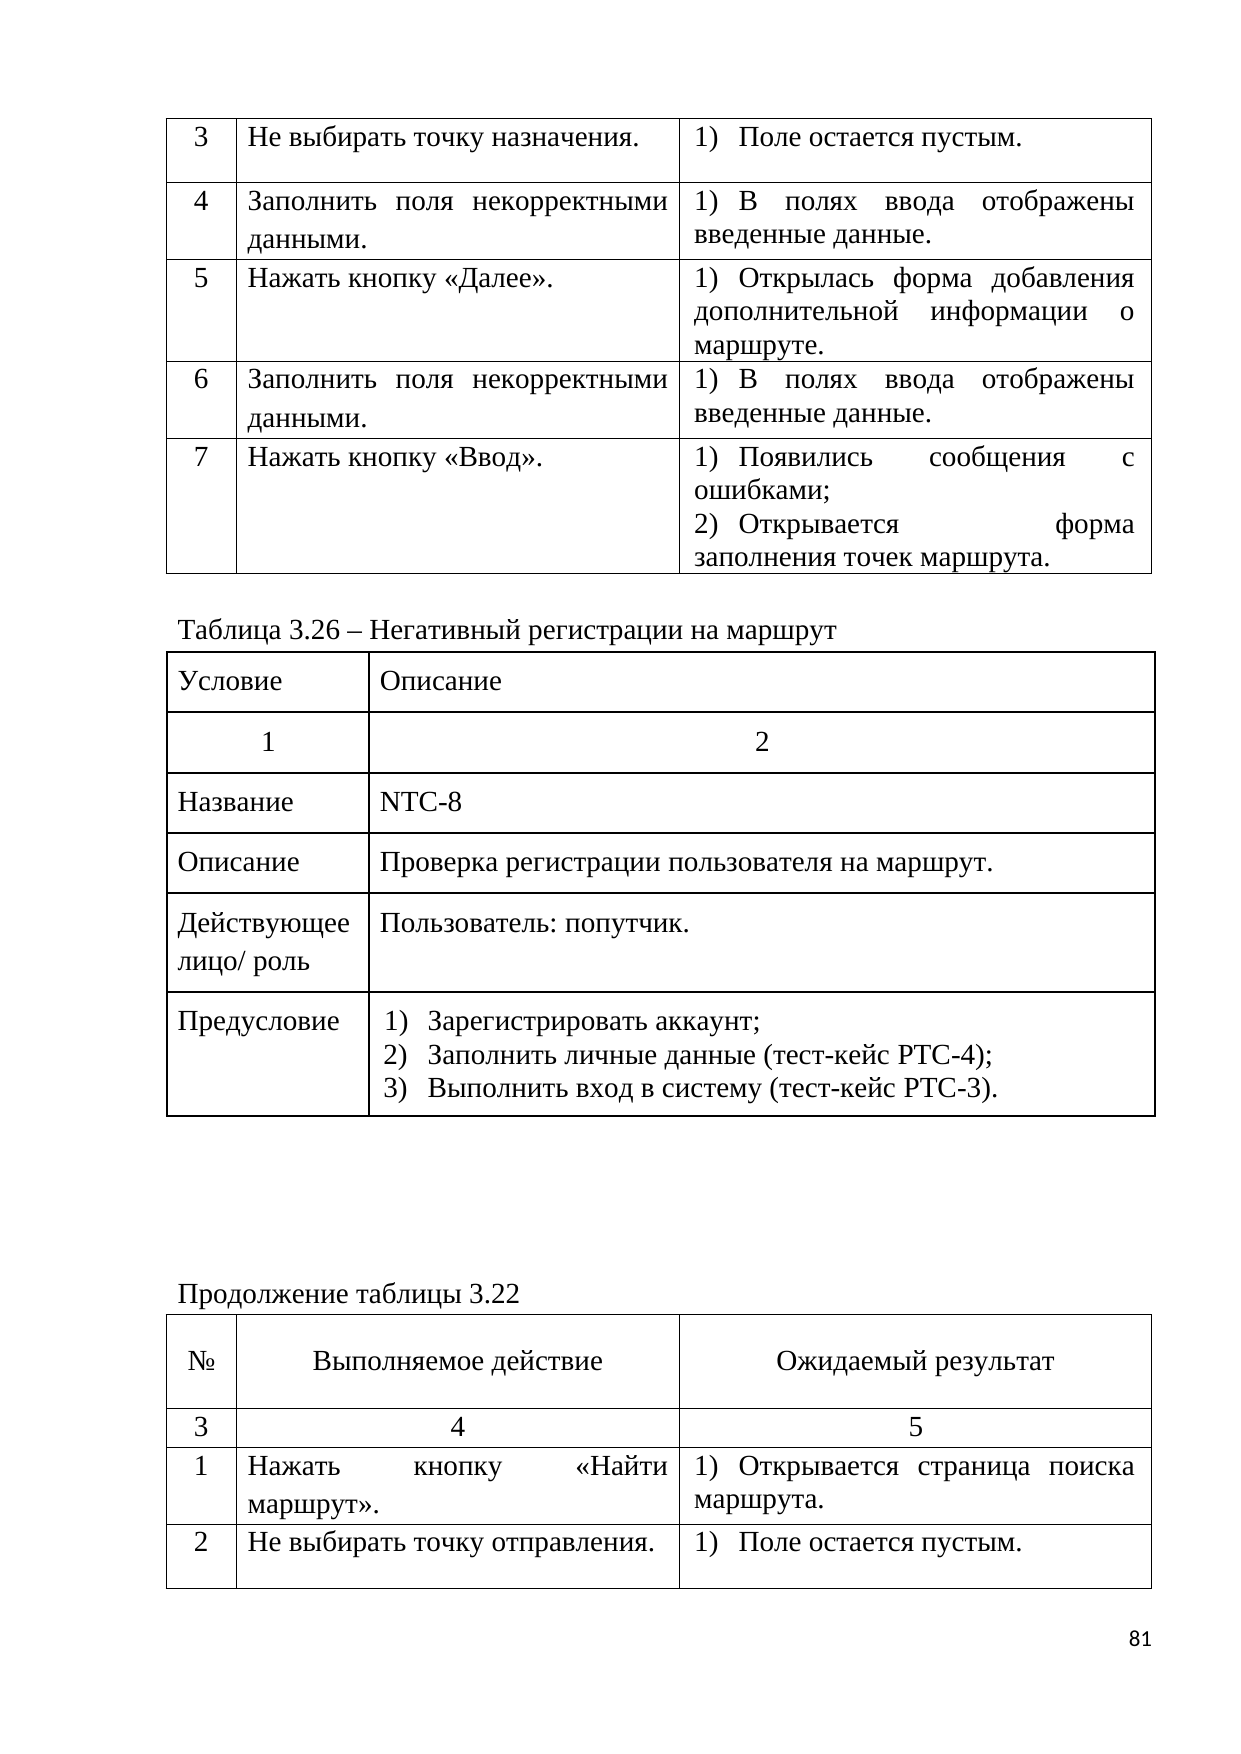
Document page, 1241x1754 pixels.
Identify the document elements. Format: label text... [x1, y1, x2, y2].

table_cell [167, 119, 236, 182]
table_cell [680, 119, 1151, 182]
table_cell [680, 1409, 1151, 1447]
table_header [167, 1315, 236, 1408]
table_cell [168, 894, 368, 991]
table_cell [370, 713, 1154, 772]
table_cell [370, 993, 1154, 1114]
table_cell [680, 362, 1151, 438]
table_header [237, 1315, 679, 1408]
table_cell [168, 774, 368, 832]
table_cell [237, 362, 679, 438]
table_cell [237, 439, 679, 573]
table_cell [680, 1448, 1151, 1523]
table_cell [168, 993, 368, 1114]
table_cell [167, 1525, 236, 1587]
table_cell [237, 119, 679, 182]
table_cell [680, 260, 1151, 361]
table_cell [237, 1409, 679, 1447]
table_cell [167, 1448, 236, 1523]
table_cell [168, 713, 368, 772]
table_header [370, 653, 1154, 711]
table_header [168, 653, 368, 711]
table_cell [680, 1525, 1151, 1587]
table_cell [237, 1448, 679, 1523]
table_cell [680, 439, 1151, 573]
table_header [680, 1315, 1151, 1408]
text Продолжение таблицы 3.22 [177, 1276, 1152, 1309]
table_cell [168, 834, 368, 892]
text Таблица 3.26 – Негативный регистрации на маршрут [177, 612, 1152, 646]
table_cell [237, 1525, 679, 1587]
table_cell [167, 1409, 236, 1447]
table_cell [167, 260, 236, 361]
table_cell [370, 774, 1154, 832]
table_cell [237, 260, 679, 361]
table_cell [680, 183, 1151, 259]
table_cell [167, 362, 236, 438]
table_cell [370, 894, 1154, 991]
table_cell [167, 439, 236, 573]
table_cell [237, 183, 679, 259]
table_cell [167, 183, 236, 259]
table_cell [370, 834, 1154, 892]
